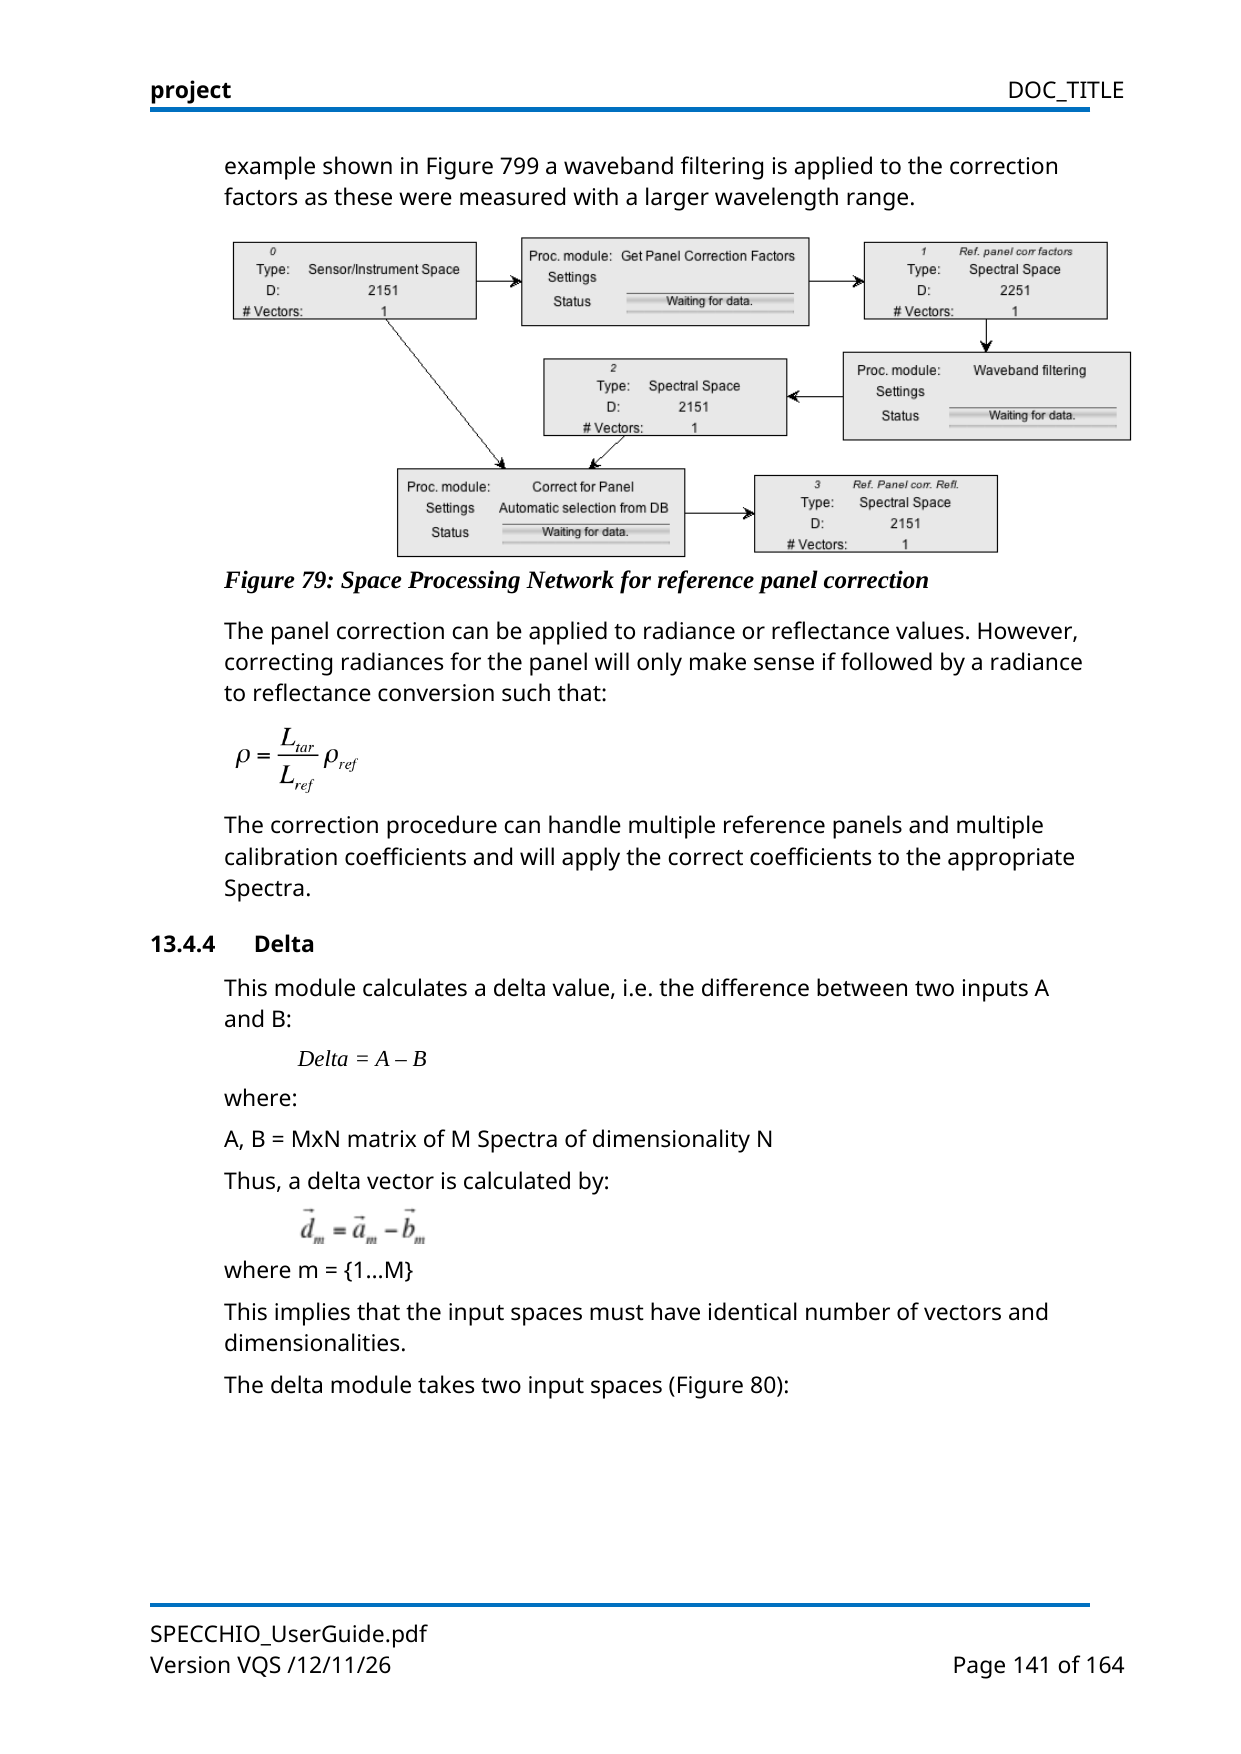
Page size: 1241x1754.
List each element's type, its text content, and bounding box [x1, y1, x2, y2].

text A, B = MxN matrix of M Spectra of dimensionality N [224, 1123, 1090, 1154]
text This implies that the input spaces must have identical number of vectors and dimensionalities. [224, 1296, 1090, 1358]
text where m = {1…M} [224, 1254, 1090, 1285]
text Delta = A – B [298, 1045, 1090, 1071]
text This module calculates a delta value, i.e. the difference between two inputs A and B: [224, 972, 1090, 1034]
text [224, 150, 1090, 212]
text The panel correction can be applied to radiance or reflectance values. However, correcting radiances for the panel will only make sense if followed by a radiance to reflectance conversion such that: [224, 615, 1090, 709]
subtitle Delta [150, 928, 1090, 959]
picture [223, 719, 371, 799]
text where: [224, 1082, 1090, 1113]
text Figure 79: Space Processing Network for reference panel correction [224, 566, 1090, 594]
text The delta module takes two input spaces (Figure 80): [224, 1368, 1090, 1400]
text Thus, a delta vector is calculated by: [224, 1165, 1090, 1196]
text The correction procedure can handle multiple reference panels and multiple calibration coefficients and will apply the correct coefficients to the appropriate Spectra. [224, 809, 1090, 903]
picture [223, 233, 1140, 566]
